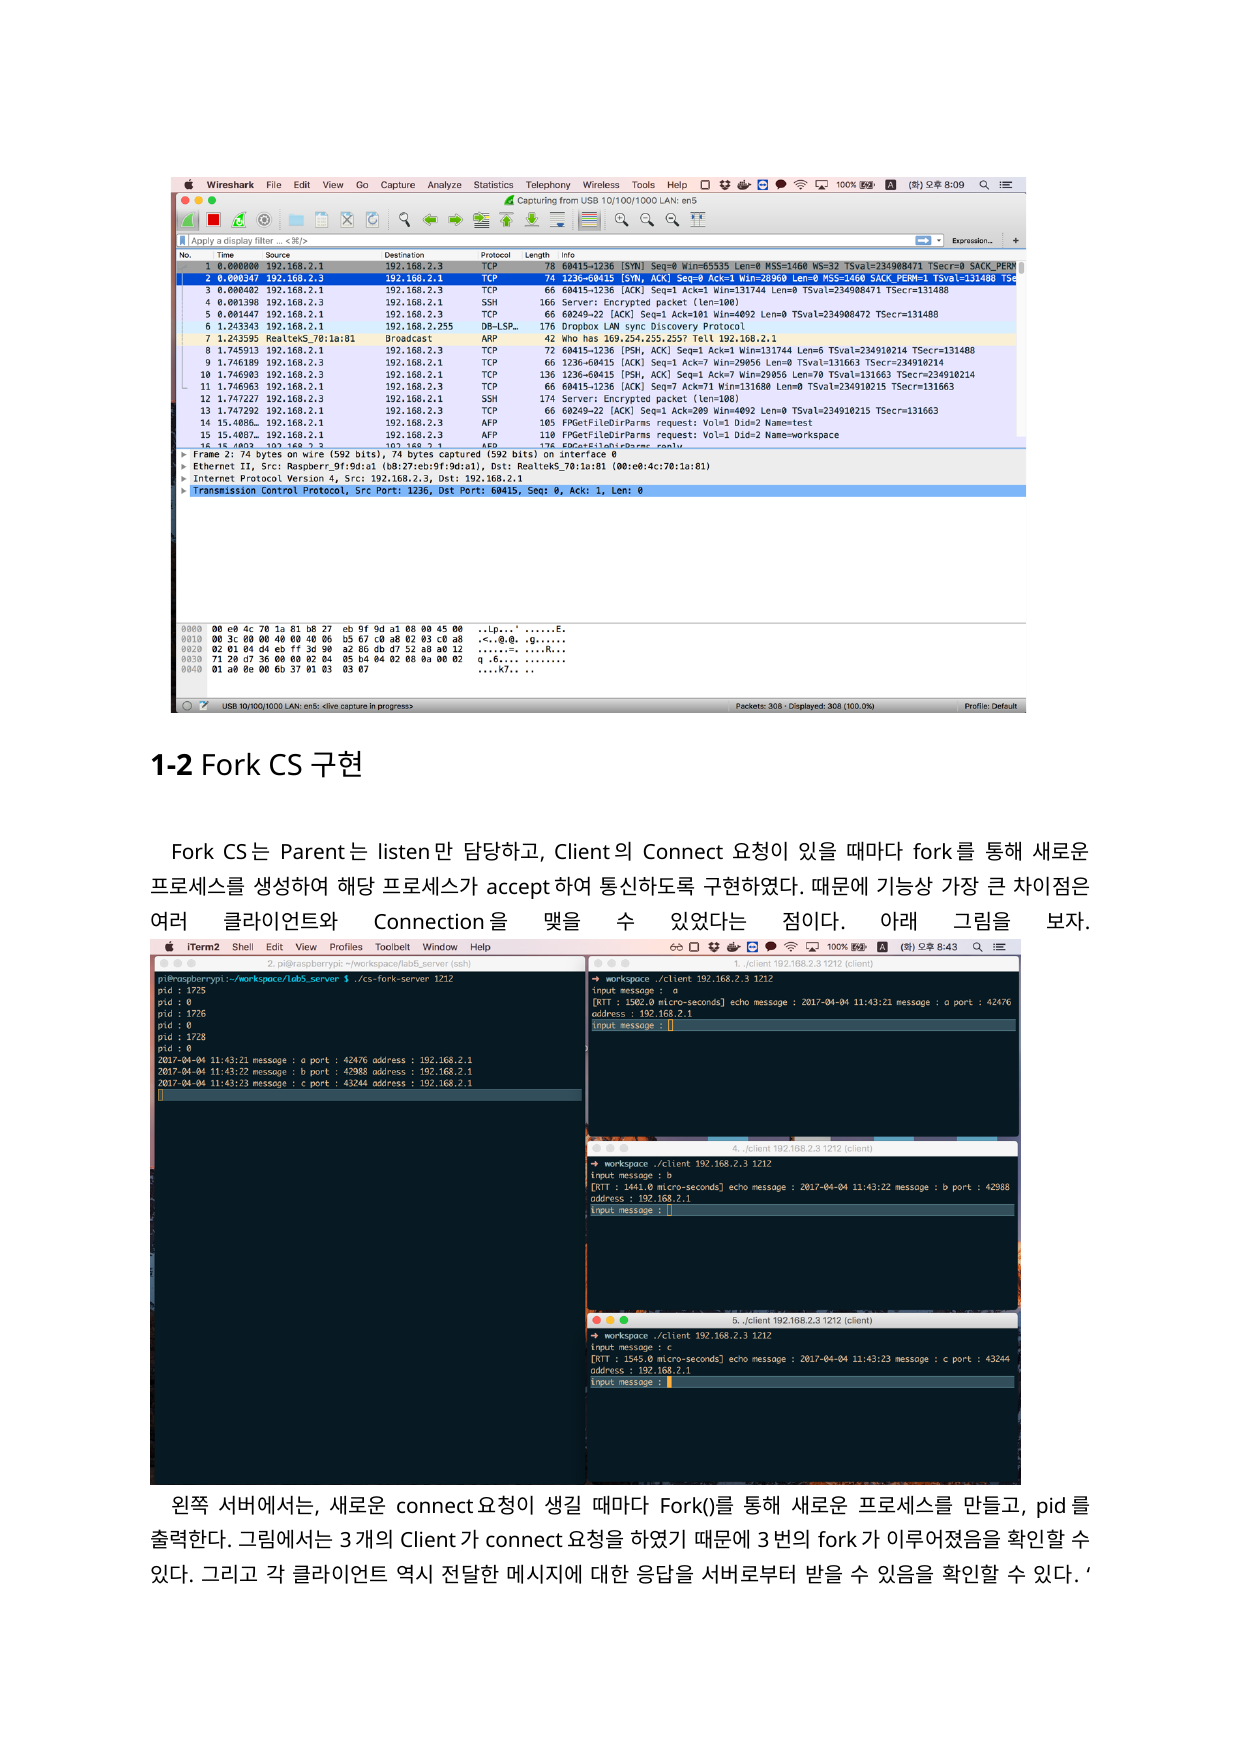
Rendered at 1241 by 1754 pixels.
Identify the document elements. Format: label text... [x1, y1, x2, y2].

picture [170, 177, 1027, 713]
text 1-2 Fork CS 구현 [150, 741, 1090, 783]
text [150, 1489, 1090, 1589]
picture [150, 939, 1021, 1485]
